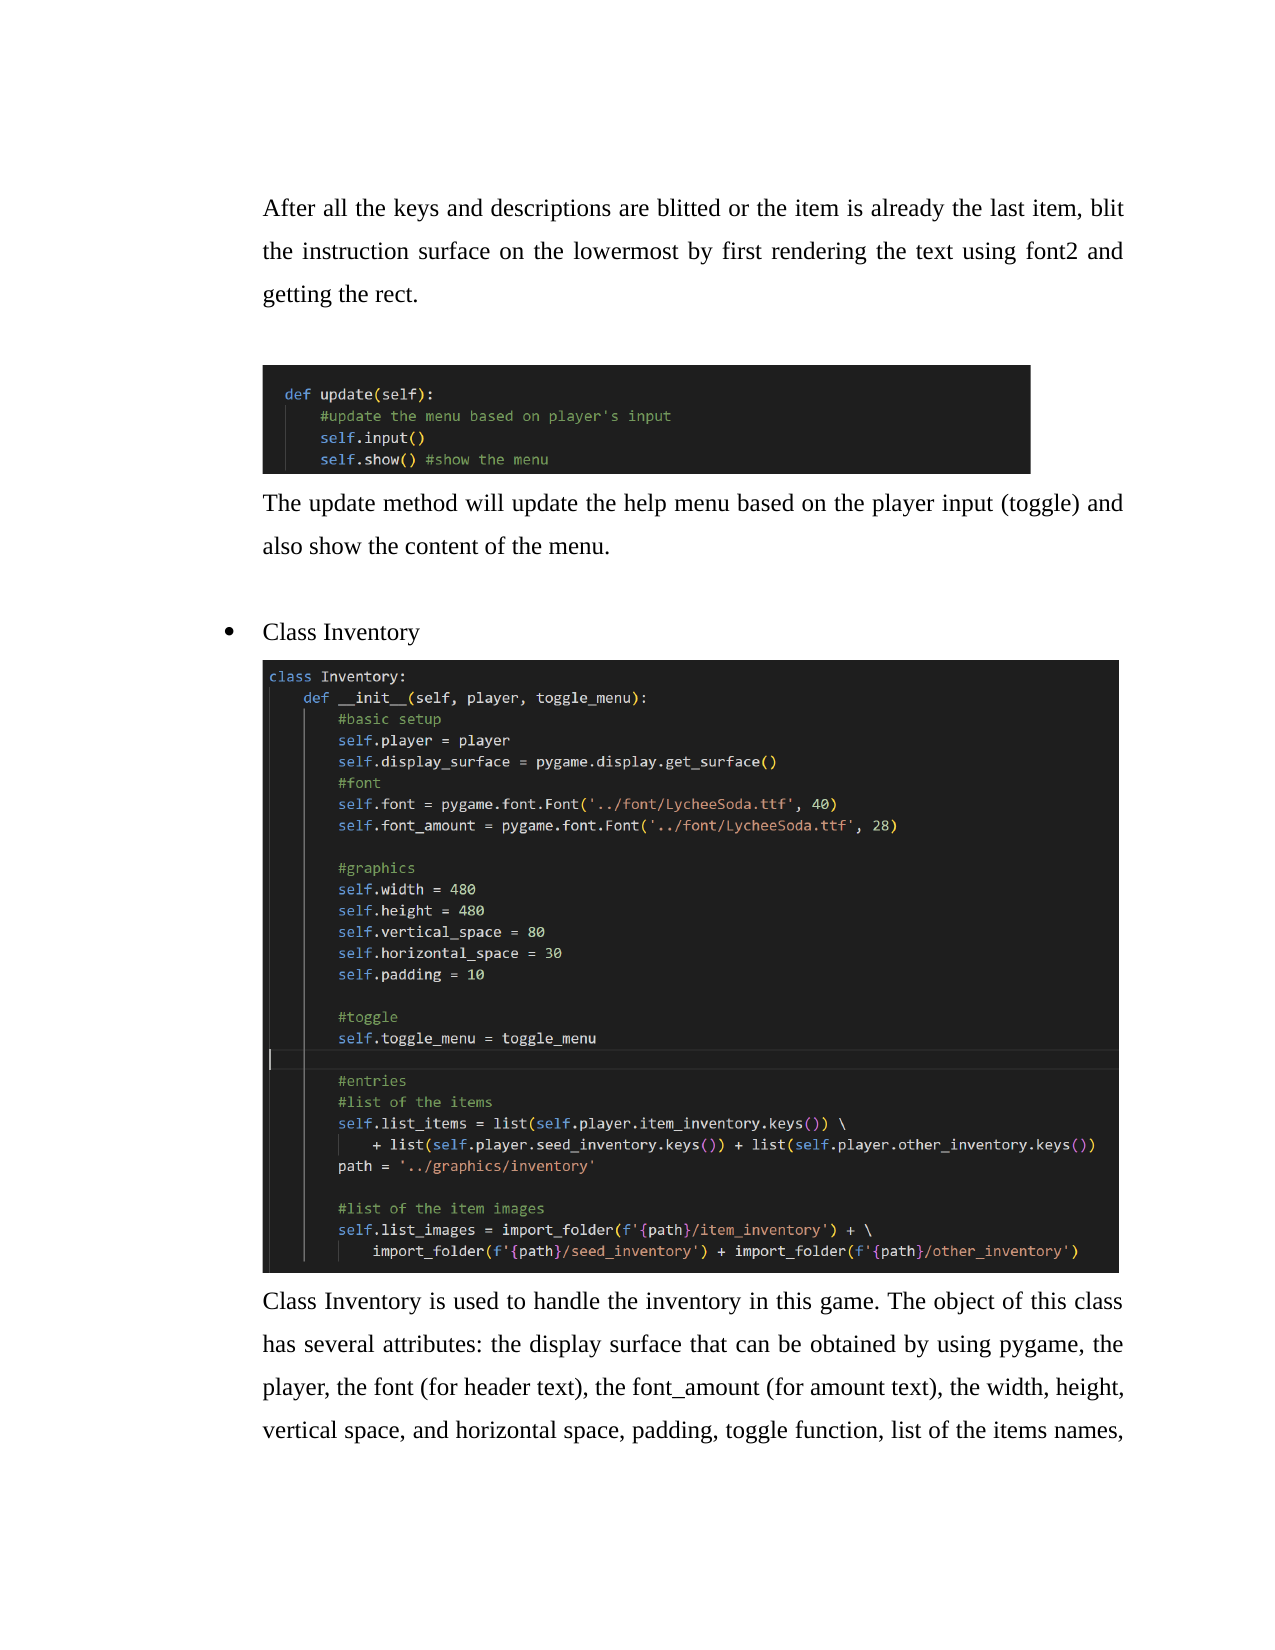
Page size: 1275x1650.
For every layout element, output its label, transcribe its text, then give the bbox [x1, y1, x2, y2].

picture [262, 365, 1031, 474]
list Class Inventory [225, 617, 1125, 646]
list After all the keys and descriptions are blitted or the item is already the last item, blit the instruction surface on the lowermost by first rendering the text using font2 and getting the rect. [262, 193, 1125, 308]
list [262, 1286, 1125, 1444]
list The update method will update the help menu based on the player input (toggle) and also show the content of the menu. [262, 488, 1125, 560]
picture [262, 660, 1119, 1273]
